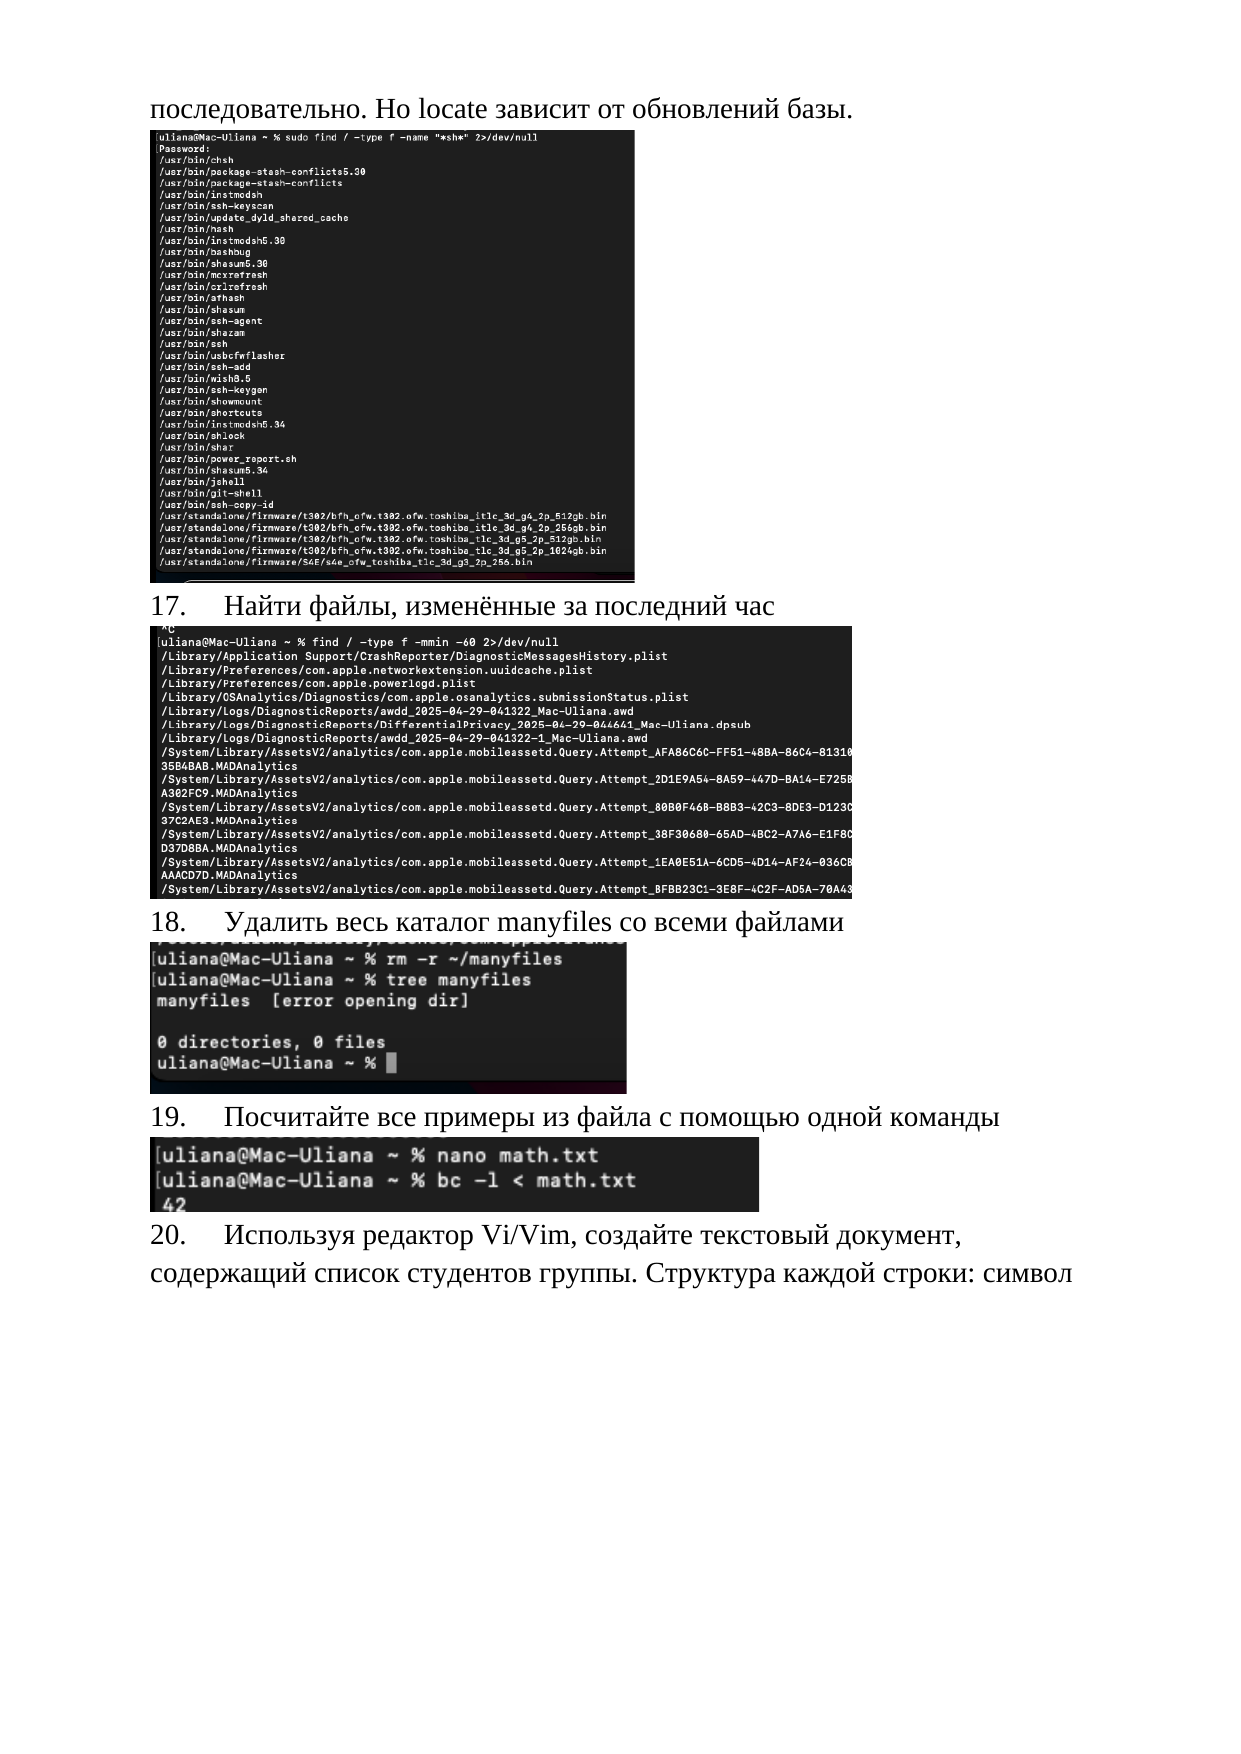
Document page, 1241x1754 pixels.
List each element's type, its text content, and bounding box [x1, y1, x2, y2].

picture [150, 130, 635, 583]
picture [150, 626, 852, 899]
picture [150, 942, 627, 1094]
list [150, 1217, 1090, 1289]
picture [150, 1137, 760, 1212]
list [150, 92, 1090, 583]
